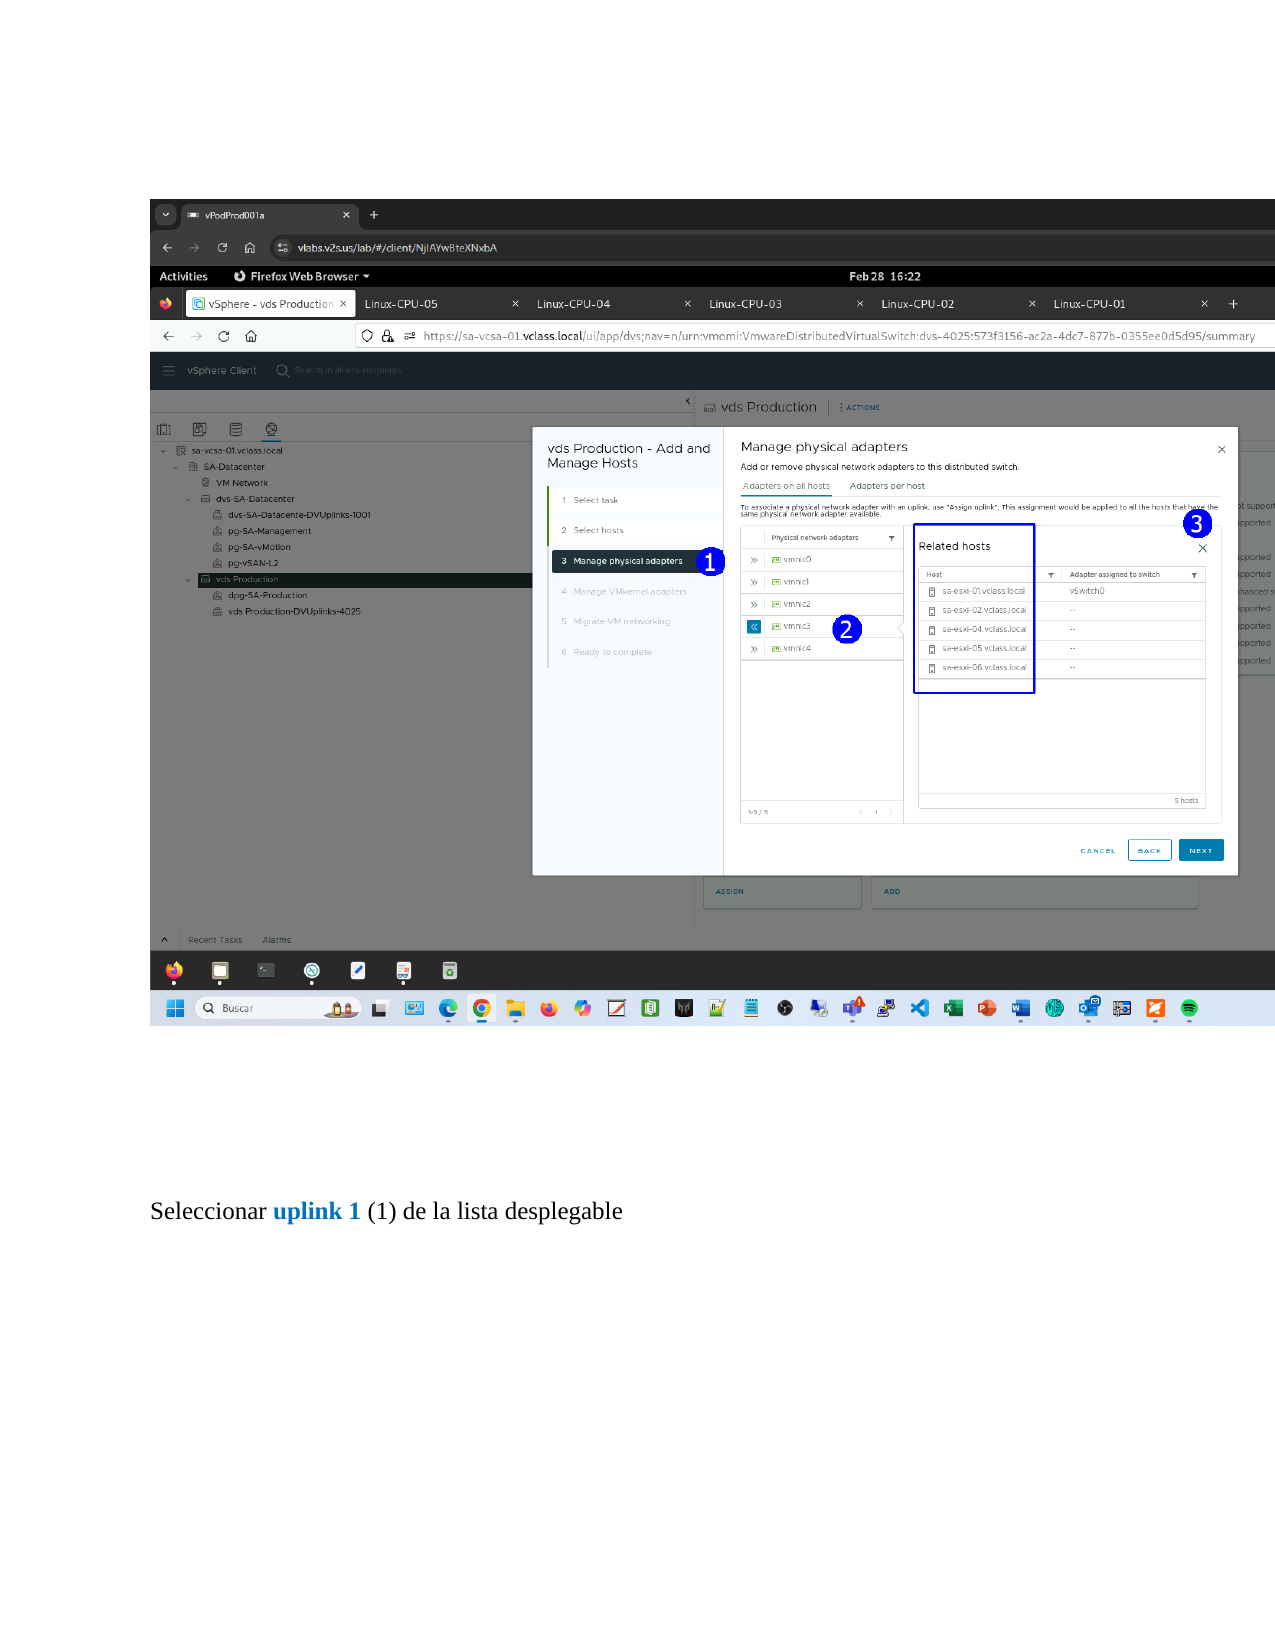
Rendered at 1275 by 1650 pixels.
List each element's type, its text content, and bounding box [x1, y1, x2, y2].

picture [150, 199, 1275, 1026]
text Seleccionar uplink 1 (1) de la lista desplegable [150, 1196, 1125, 1225]
